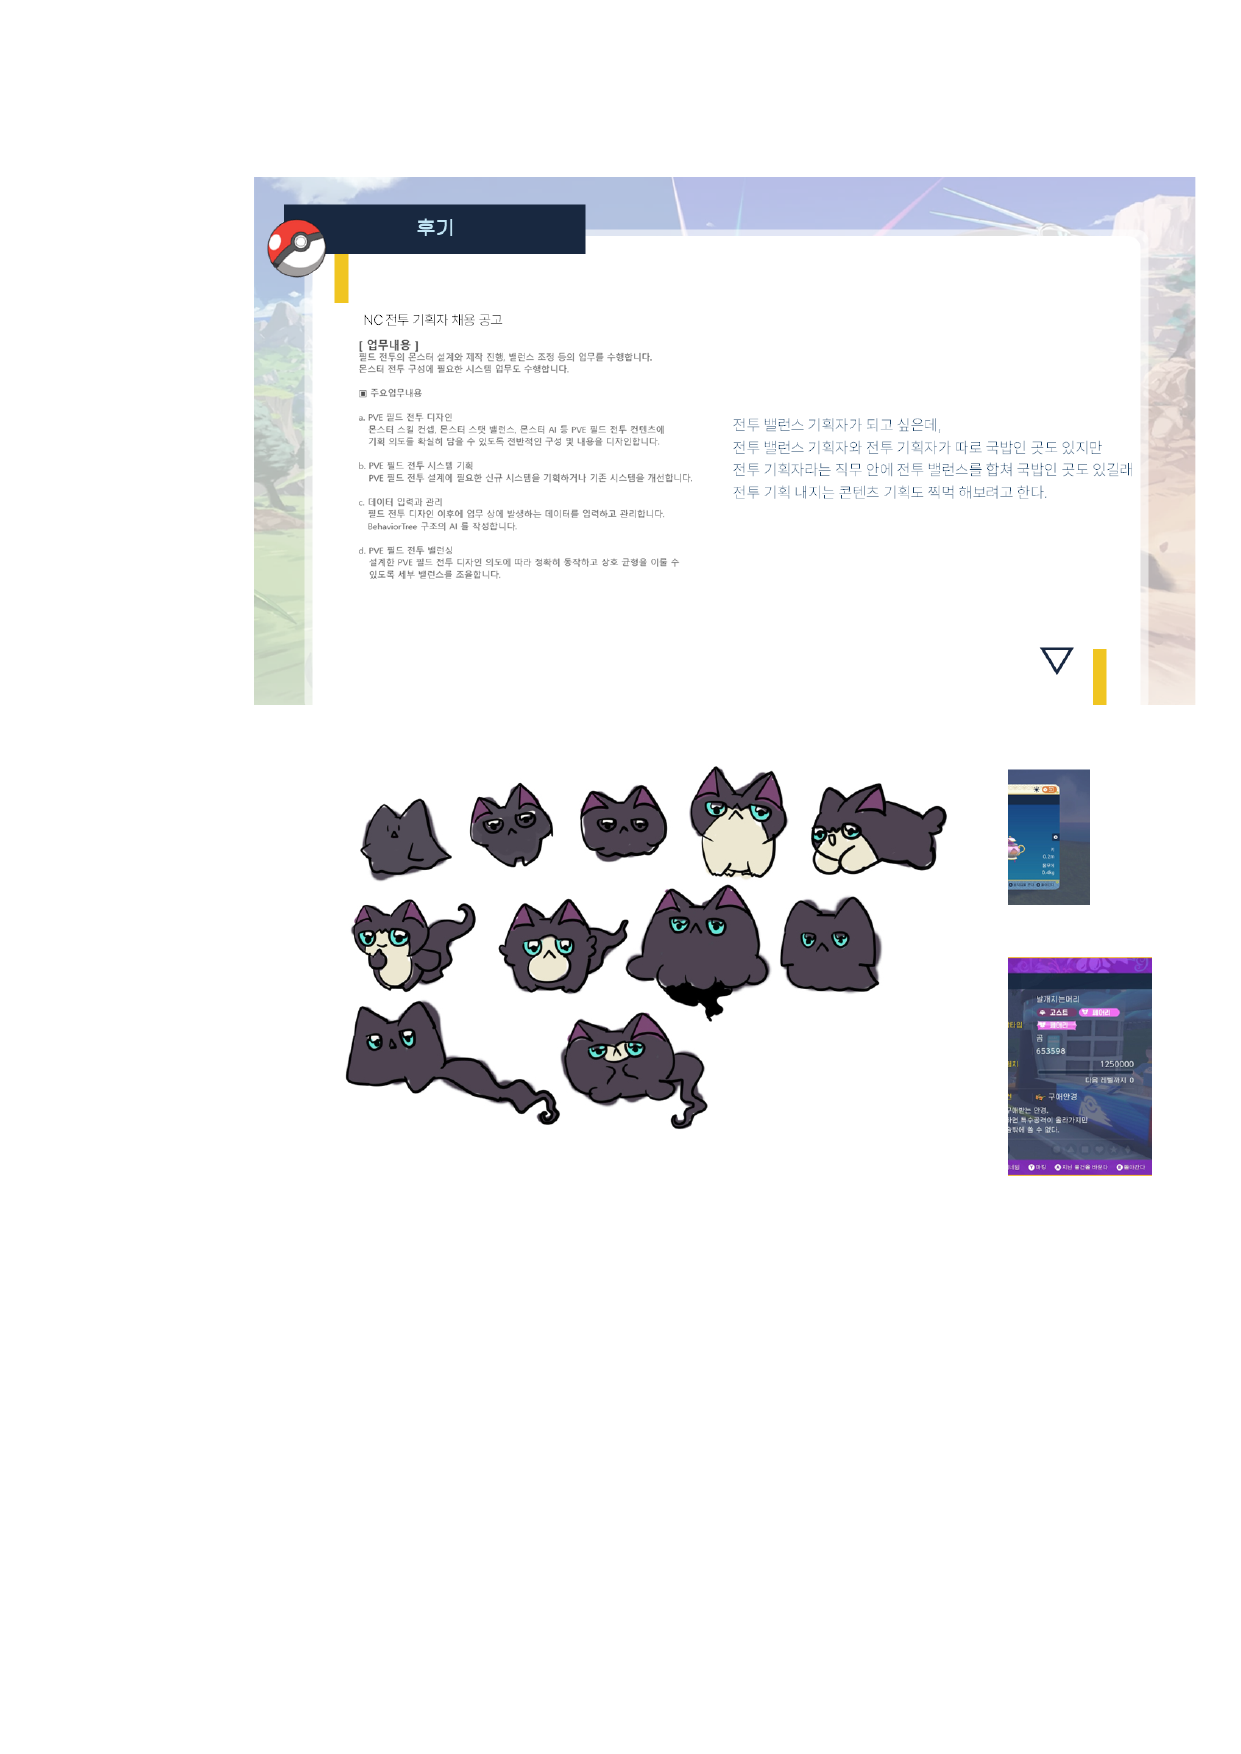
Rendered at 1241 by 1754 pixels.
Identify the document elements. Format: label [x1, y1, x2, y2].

picture [254, 177, 1196, 705]
picture [254, 707, 1196, 1235]
